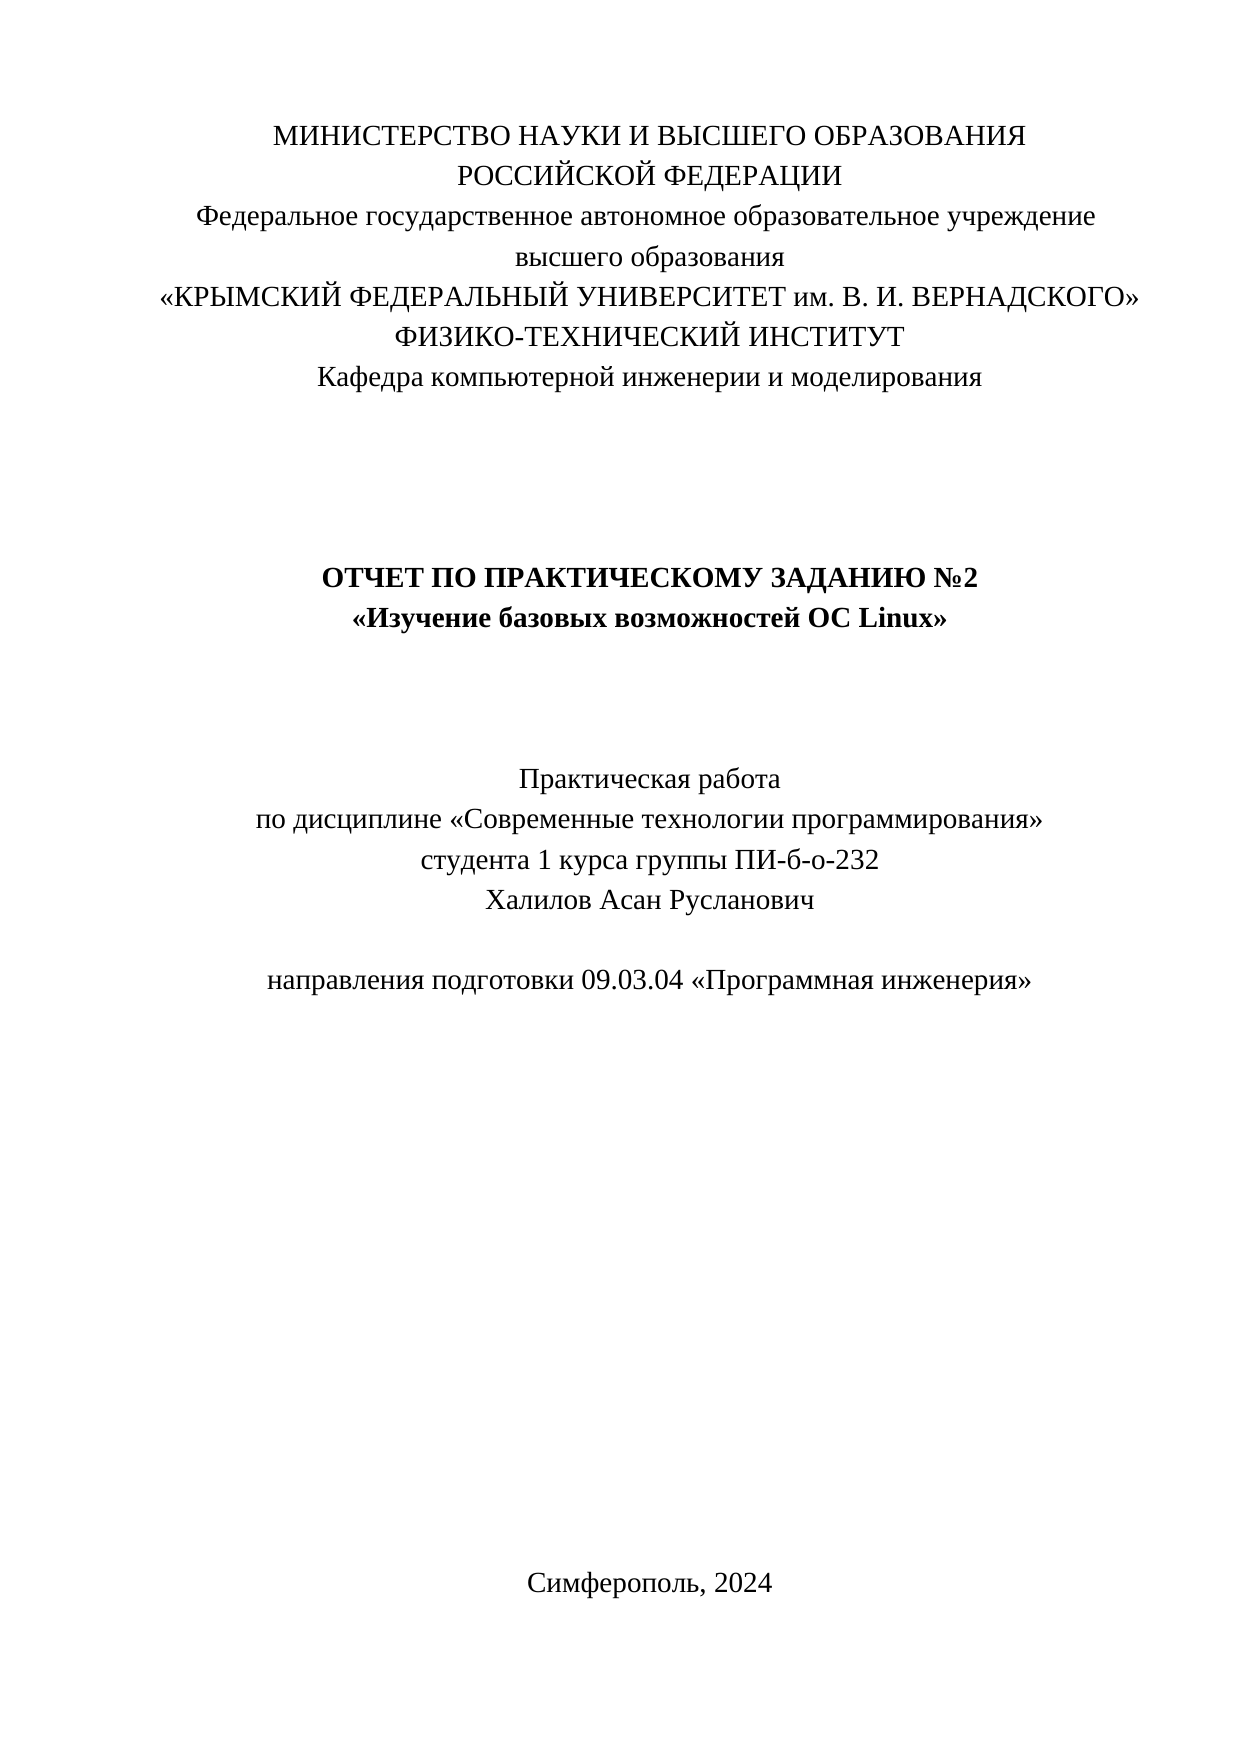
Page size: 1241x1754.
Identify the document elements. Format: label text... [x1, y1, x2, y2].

text «КРЫМСКИЙ ФЕДЕРАЛЬНЫЙ УНИВЕРСИТЕТ им. В. И. ВЕРНАДСКОГО» [148, 279, 1152, 312]
text Федеральное государственное автономное образовательное учреждение высшего образования [148, 198, 1152, 272]
text по дисциплине «Современные технологии программирования» [148, 802, 1152, 835]
text Симферополь, 2024 [148, 1566, 1152, 1599]
text Халилов Асан Русланович [148, 882, 1152, 916]
text МИНИСТЕРСТВО НАУКИ И ВЫСШЕГО ОБРАЗОВАНИЯ РОССИЙСКОЙ ФЕДЕРАЦИИ [148, 118, 1152, 192]
text ФИЗИКО-ТЕХНИЧЕСКИЙ ИНСТИТУТ [148, 319, 1152, 353]
text направления подготовки 09.03.04 «Программная инженерия» [148, 962, 1152, 996]
text Кафедра компьютерной инженерии и моделирования [148, 359, 1152, 393]
text студента 1 курса группы ПИ-б-о-232 [148, 842, 1152, 875]
text ОТЧЕТ ПО ПРАКТИЧЕСКОМУ ЗАДАНИЮ №2 [148, 560, 1152, 594]
text Практическая работа [148, 761, 1152, 795]
text «Изучение базовых возможностей OC Linux» [148, 601, 1152, 634]
